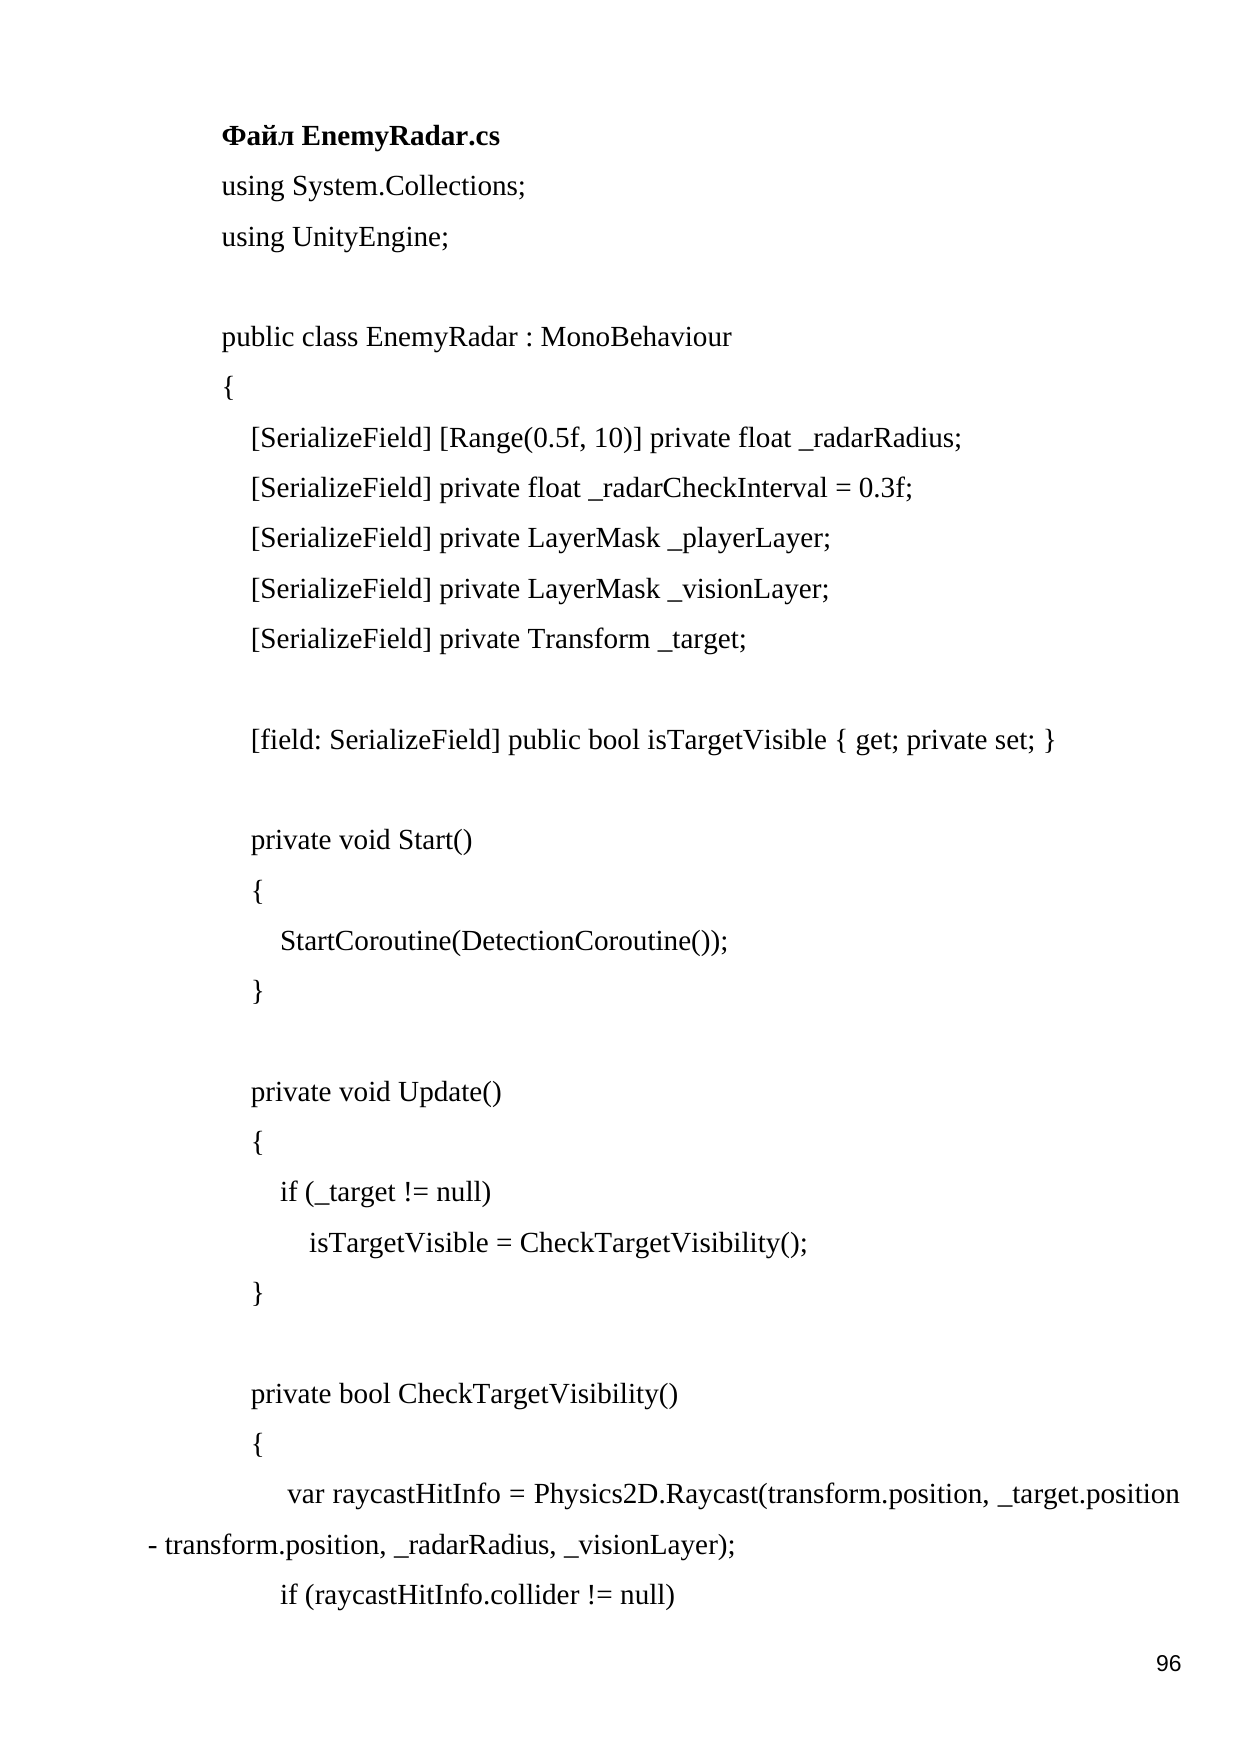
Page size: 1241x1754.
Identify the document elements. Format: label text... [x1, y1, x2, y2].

text [SerializeField] private float _radarCheckInterval = 0.3f; [148, 470, 1181, 504]
text [SerializeField] [Range(0.5f, 10)] private float _radarRadius; [148, 420, 1181, 453]
text var raycastHitInfo = Physics2D.Raycast(transform.position, _target.position - transform.position, _radarRadius, _visionLayer); [148, 1476, 1181, 1560]
text [SerializeField] private Transform _target; [148, 621, 1181, 655]
text if (raycastHitInfo.collider != null) [148, 1577, 1181, 1611]
text } [148, 973, 1181, 1007]
text } [148, 1275, 1181, 1309]
text private void Update() [148, 1074, 1181, 1107]
text private void Start() [148, 822, 1181, 856]
text [field: SerializeField] public bool isTargetVisible { get; private set; } [148, 722, 1181, 755]
text using System.Collections; [148, 168, 1181, 202]
text { [148, 873, 1181, 906]
text [SerializeField] private LayerMask _visionLayer; [148, 571, 1181, 604]
text public class EnemyRadar : MonoBehaviour [148, 319, 1181, 353]
text private bool CheckTargetVisibility() [148, 1376, 1181, 1409]
text { [148, 1124, 1181, 1158]
text Файл EnemyRadar.cs [148, 118, 1181, 152]
text { [148, 369, 1181, 403]
text [SerializeField] private LayerMask _playerLayer; [148, 521, 1181, 554]
text { [148, 1426, 1181, 1460]
text isTargetVisible = CheckTargetVisibility(); [148, 1225, 1181, 1258]
text using UnityEngine; [148, 219, 1181, 252]
text if (_target != null) [148, 1174, 1181, 1208]
text StartCoroutine(DetectionCoroutine()); [148, 923, 1181, 957]
